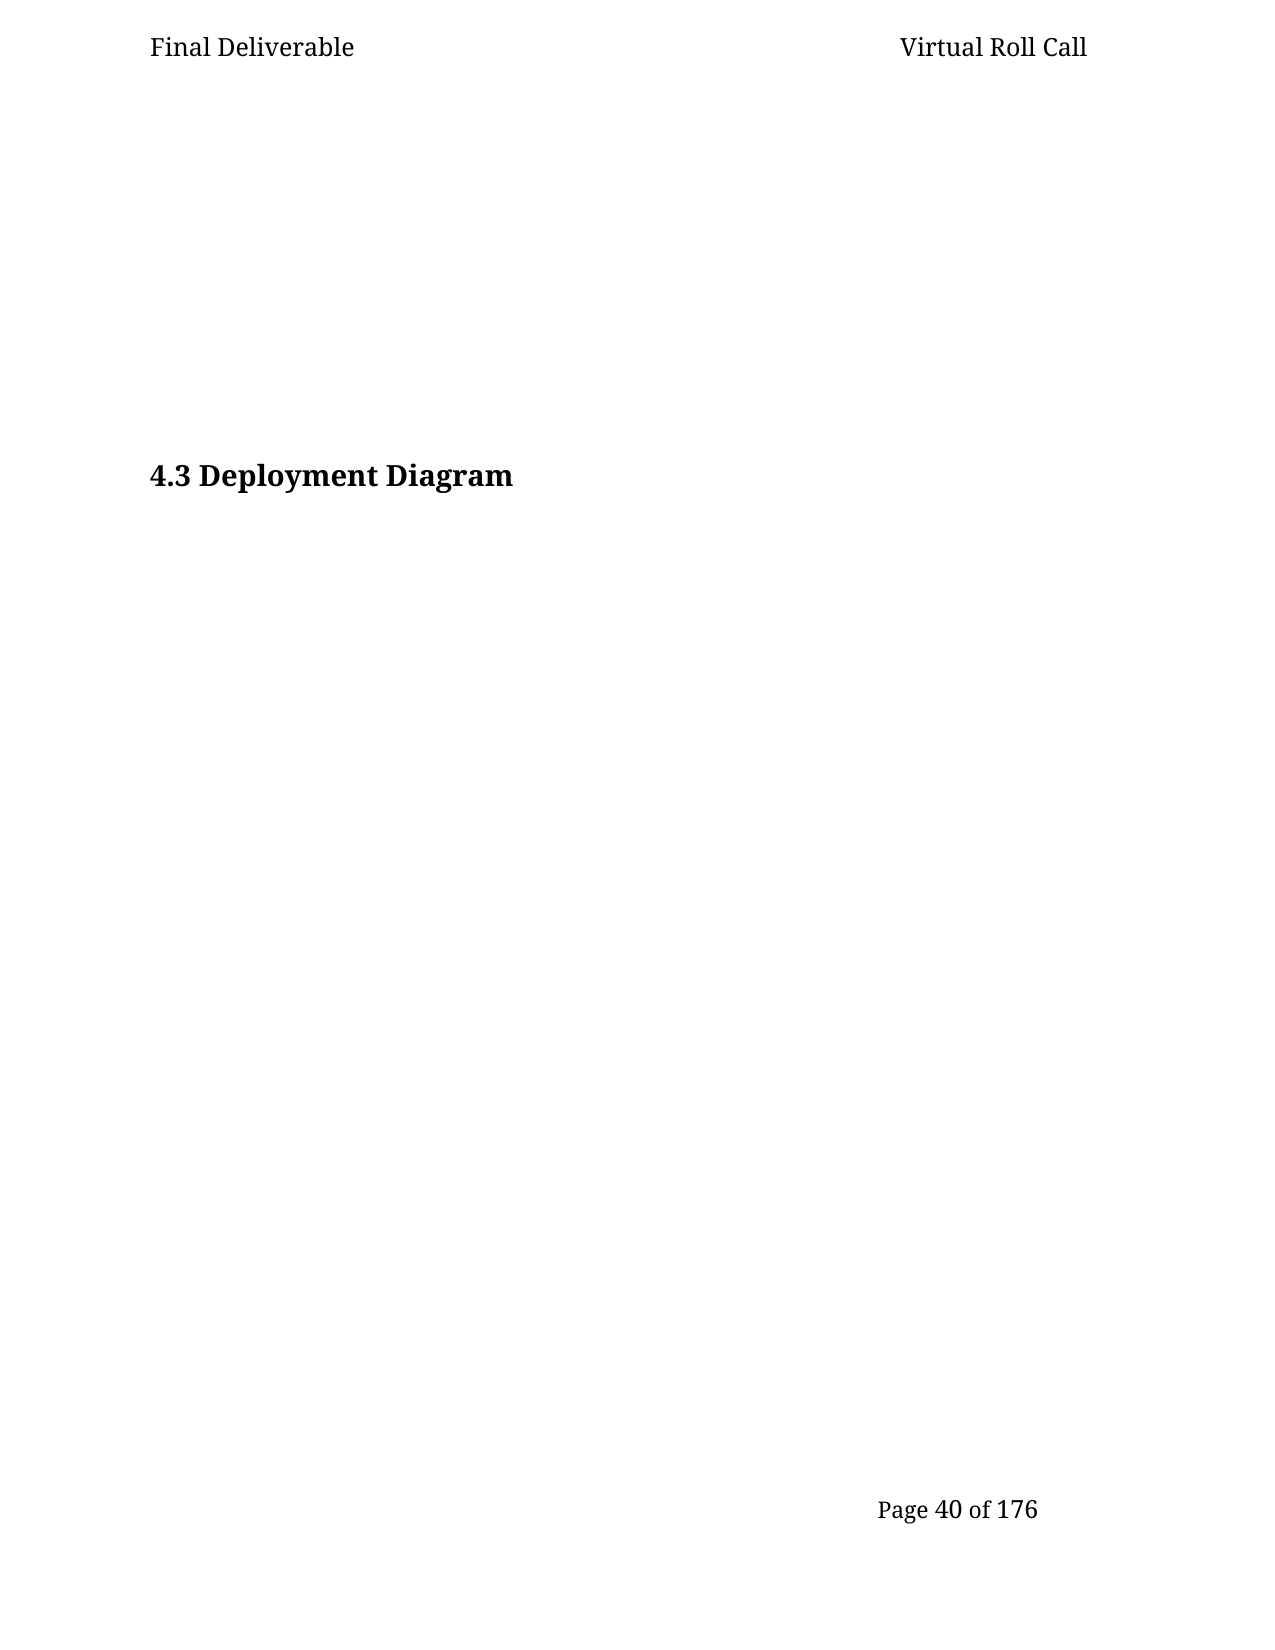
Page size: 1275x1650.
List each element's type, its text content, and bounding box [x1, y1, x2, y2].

subtitle 4.3 Deployment Diagram [150, 455, 1125, 495]
